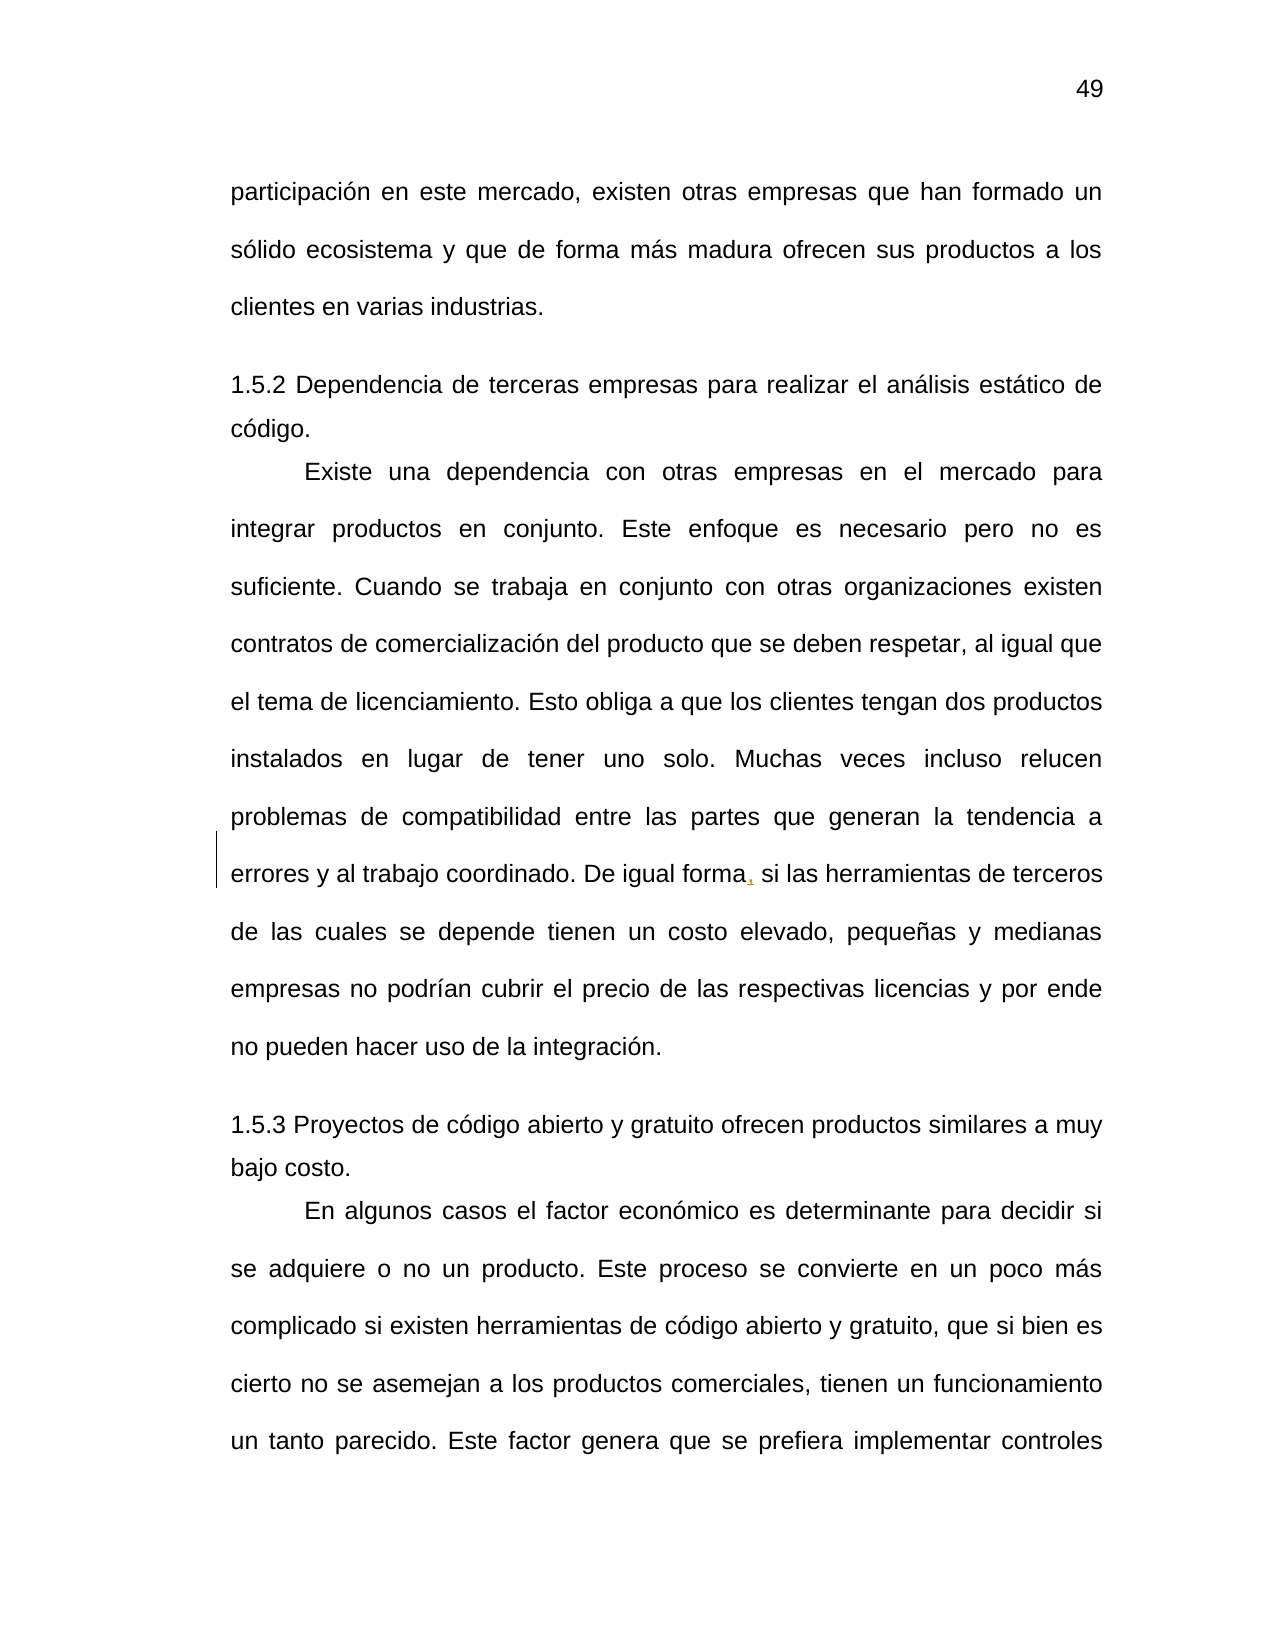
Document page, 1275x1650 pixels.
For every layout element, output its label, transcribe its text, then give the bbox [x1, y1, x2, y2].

text Existe una dependencia con otras empresas en el mercado para integrar productos en conjunto. Este enfoque es necesario pero no es suficiente. Cuando se trabaja en conjunto con otras organizaciones existen contratos de comercialización del producto que se deben respetar, al igual que el tema de licenciamiento. Esto obliga a que los clientes tengan dos productos instalados en lugar de tener uno solo. Muchas veces incluso relucen problemas de compatibilidad entre las partes que generan la tendencia a errores y al trabajo coordinado. De igual forma si las herramientas de terceros de las cuales se depende tienen un costo elevado, pequeñas y medianas empresas no podrían cubrir el precio de las respectivas licencias y por ende no pueden hacer uso de la integración. [230, 457, 1104, 1061]
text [230, 1196, 1104, 1455]
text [230, 177, 1104, 321]
subtitle 1.5.2 Dependencia de terceras empresas para realizar el análisis estático de código. [230, 371, 1104, 442]
subtitle 1.5.3 Proyectos de código abierto y gratuito ofrecen productos similares a muy bajo costo. [230, 1110, 1104, 1182]
